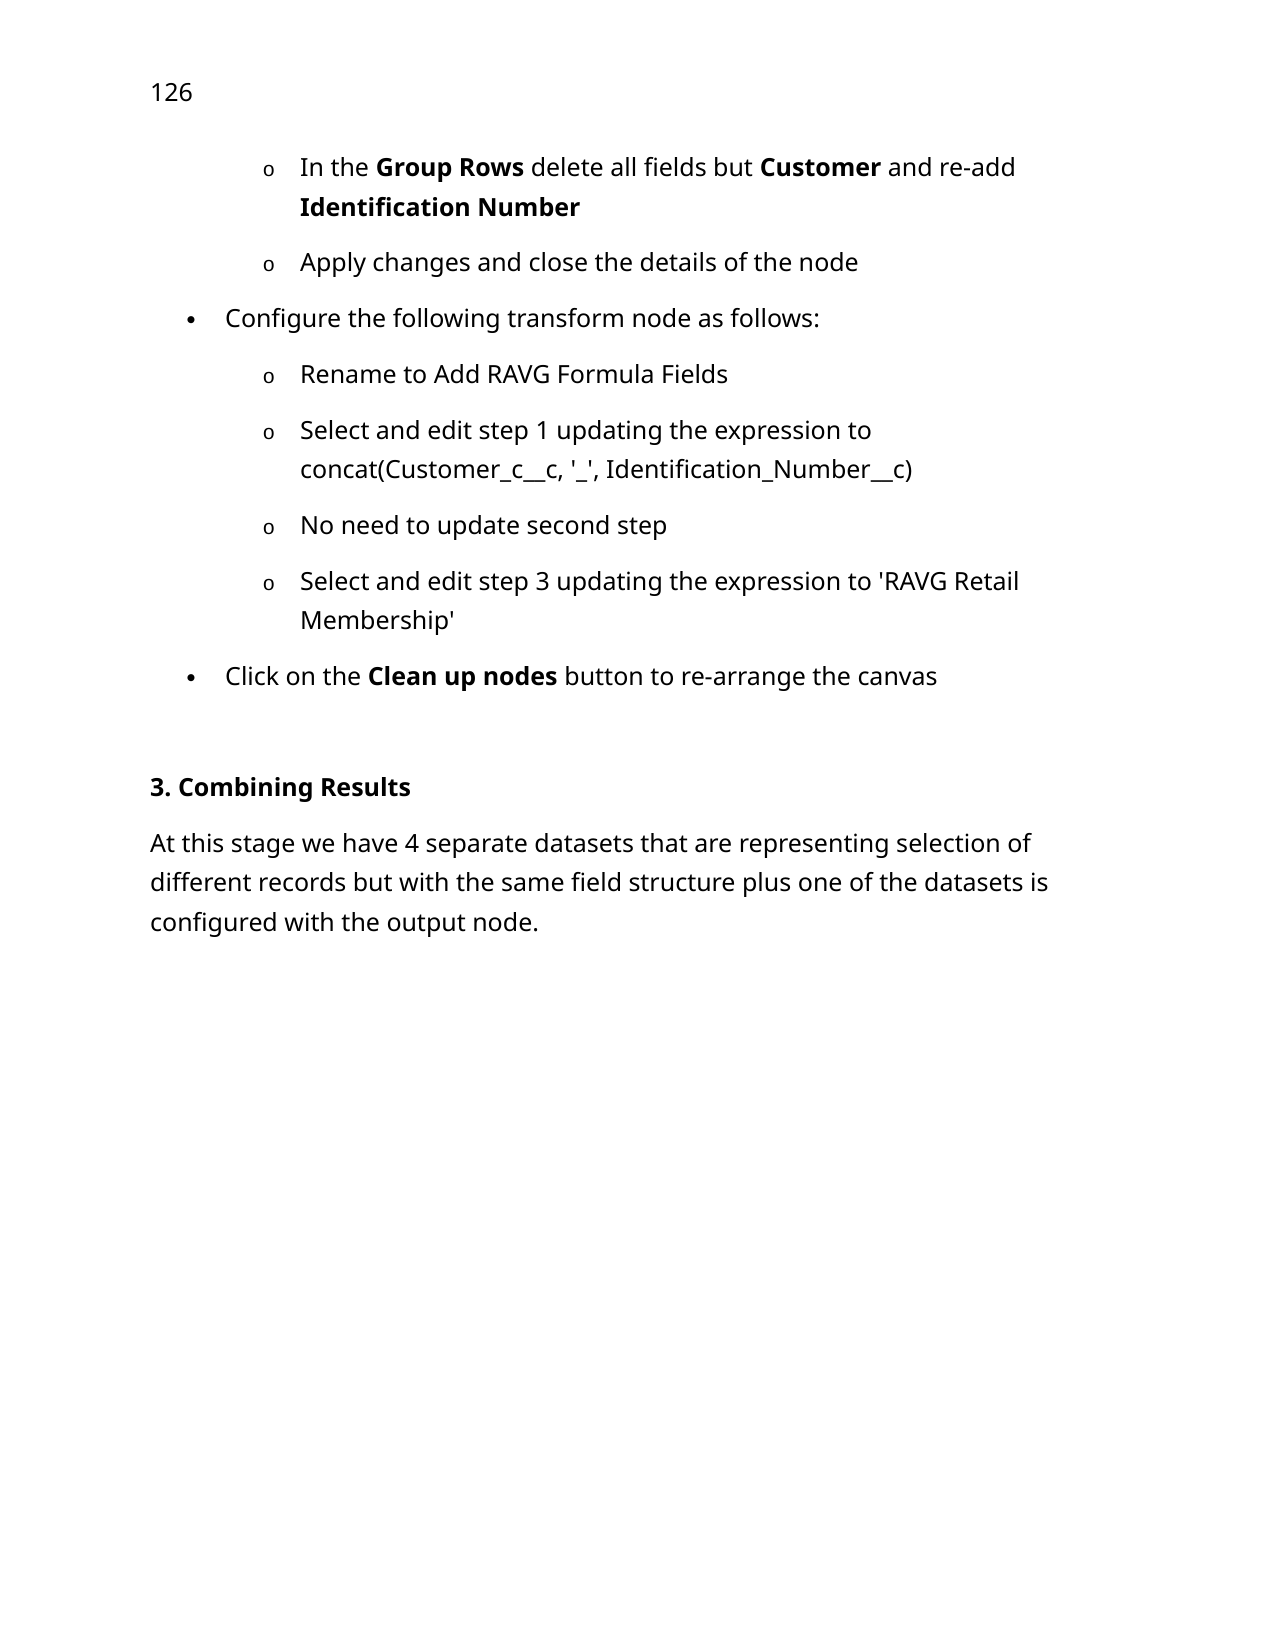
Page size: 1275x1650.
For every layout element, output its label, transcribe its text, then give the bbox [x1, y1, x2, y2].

list No need to update second step [262, 507, 1125, 542]
text At this stage we have 4 separate datasets that are representing selection of different records but with the same field structure plus one of the datasets is configured with the output node. [150, 826, 1125, 938]
list Select and edit step 1 updating the expression to concat(Customer_c__c, '_', Identification_Number__c) [262, 412, 1125, 486]
list Configure the following transform node as follows: [187, 301, 1125, 335]
list Rename to Add RAVG Formula Fields [262, 357, 1125, 391]
list In the Group Rows delete all fields but Customer and re-add Identification Number [262, 150, 1125, 223]
list Select and edit step 3 updating the expression to 'RAVG Retail Membership' [262, 563, 1125, 637]
text 3. Combining Results [150, 770, 1125, 804]
list Click on the Clean up nodes button to re-arrange the canvas [187, 658, 1125, 692]
list Apply changes and close the details of the node [262, 245, 1125, 279]
